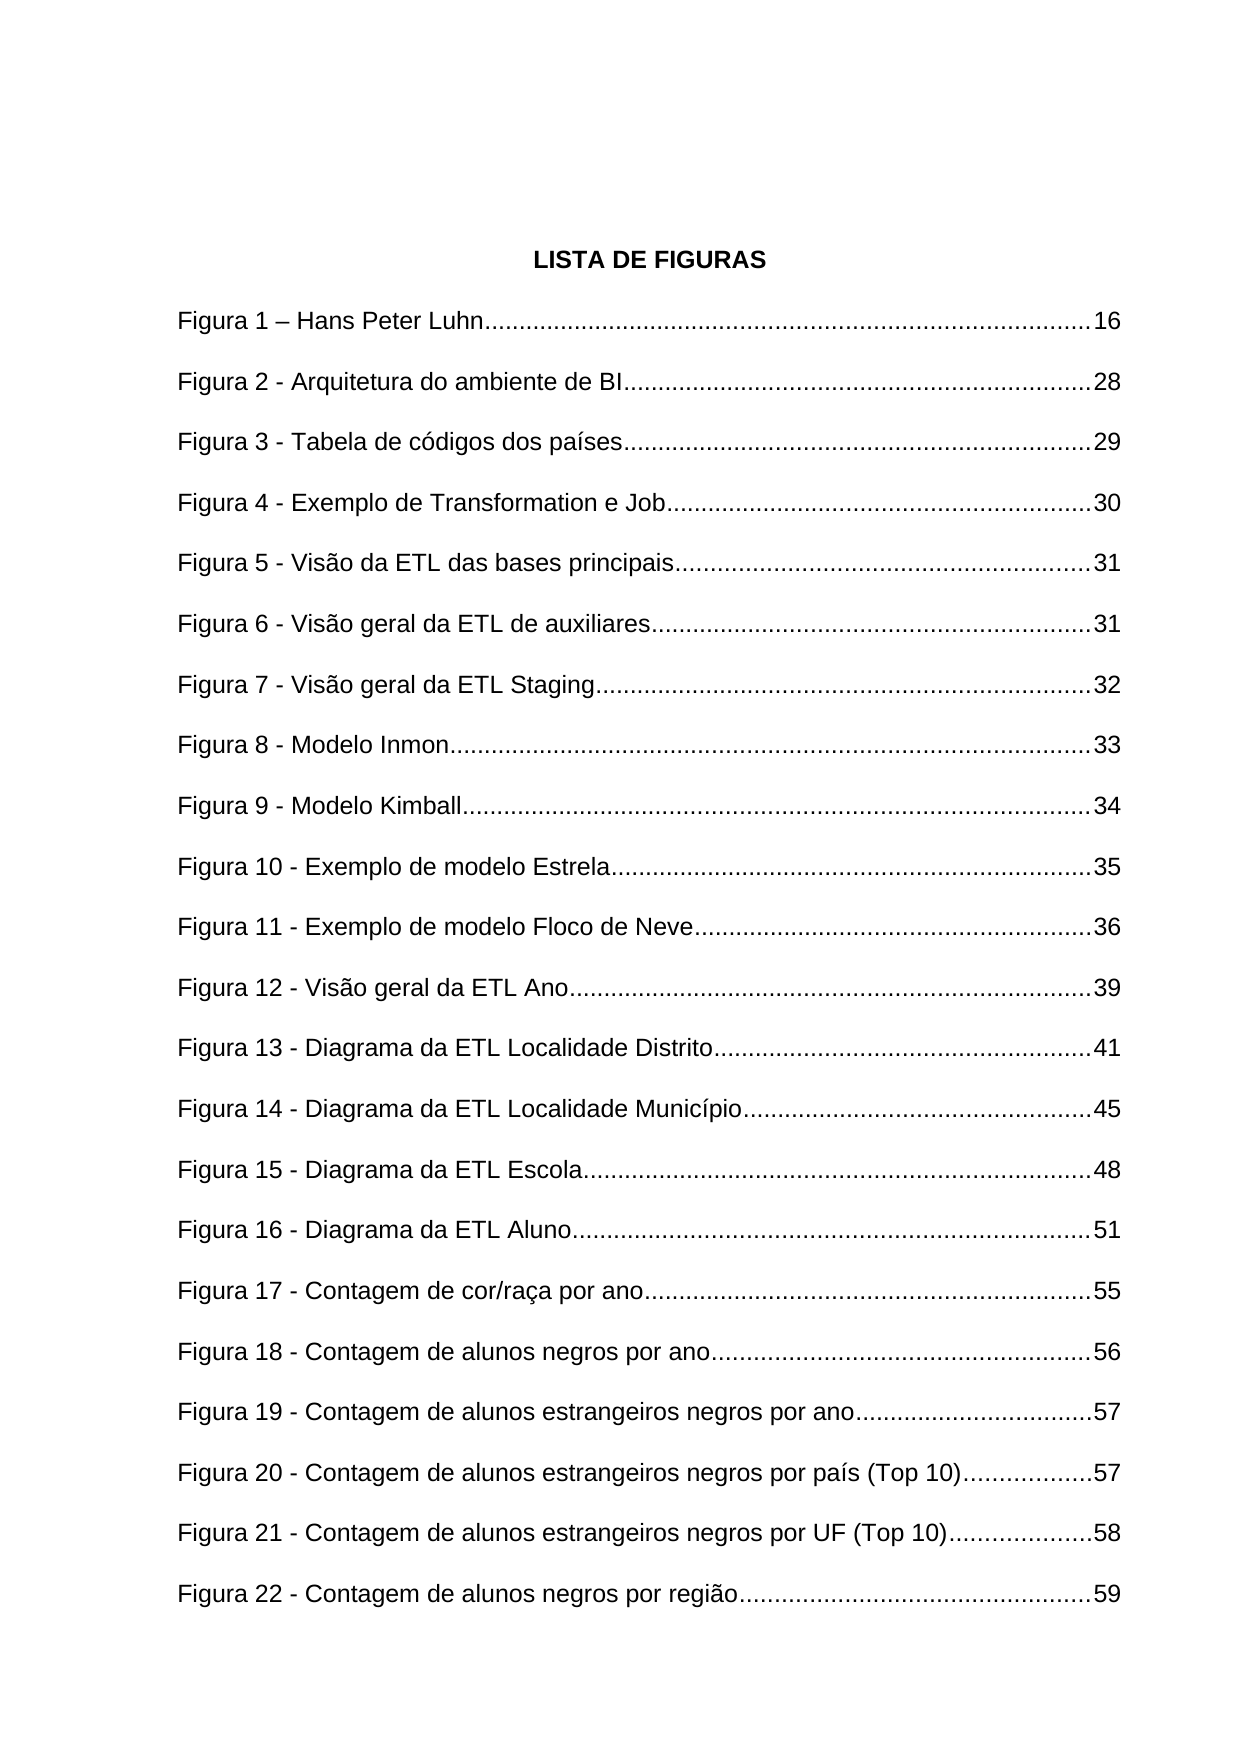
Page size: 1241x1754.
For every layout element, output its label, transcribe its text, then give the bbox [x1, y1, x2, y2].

text Figura 10 - Exemplo de modelo Estrela 35 [177, 851, 1122, 880]
text Figura 3 - Tabela de códigos dos países 29 [177, 427, 1122, 456]
text Figura 6 - Visão geral da ETL de auxiliares 31 [177, 609, 1122, 638]
text Figura 7 - Visão geral da ETL Staging 32 [177, 669, 1122, 698]
text Figura 15 - Diagrama da ETL Escola 48 [177, 1154, 1122, 1183]
text Figura 1 – Hans Peter Luhn 16 [177, 306, 1122, 334]
text Figura 18 - Contagem de alunos negros por ano 56 [177, 1336, 1122, 1365]
text Figura 19 - Contagem de alunos estrangeiros negros por ano 57 [177, 1397, 1122, 1426]
text Figura 22 - Contagem de alunos negros por região 59 [177, 1579, 1122, 1608]
text Figura 8 - Modelo Inmon 33 [177, 730, 1122, 759]
text Figura 2 - Arquitetura do ambiente de BI 28 [177, 366, 1122, 395]
text Figura 17 - Contagem de cor/raça por ano 55 [177, 1276, 1122, 1304]
text Figura 9 - Modelo Kimball 34 [177, 791, 1122, 819]
subtitle LISTA DE FIGURAS [177, 245, 1122, 274]
text Figura 5 - Visão da ETL das bases principais 31 [177, 548, 1122, 577]
text Figura 20 - Contagem de alunos estrangeiros negros por país (Top 10) 57 [177, 1458, 1122, 1486]
text Figura 12 - Visão geral da ETL Ano 39 [177, 973, 1122, 1001]
text Figura 21 - Contagem de alunos estrangeiros negros por UF (Top 10) 58 [177, 1518, 1122, 1547]
text Figura 11 - Exemplo de modelo Floco de Neve 36 [177, 912, 1122, 941]
text Figura 13 - Diagrama da ETL Localidade Distrito 41 [177, 1033, 1122, 1062]
text Figura 4 - Exemplo de Transformation e Job 30 [177, 488, 1122, 516]
text Figura 14 - Diagrama da ETL Localidade Município 45 [177, 1094, 1122, 1123]
text Figura 16 - Diagrama da ETL Aluno 51 [177, 1215, 1122, 1244]
